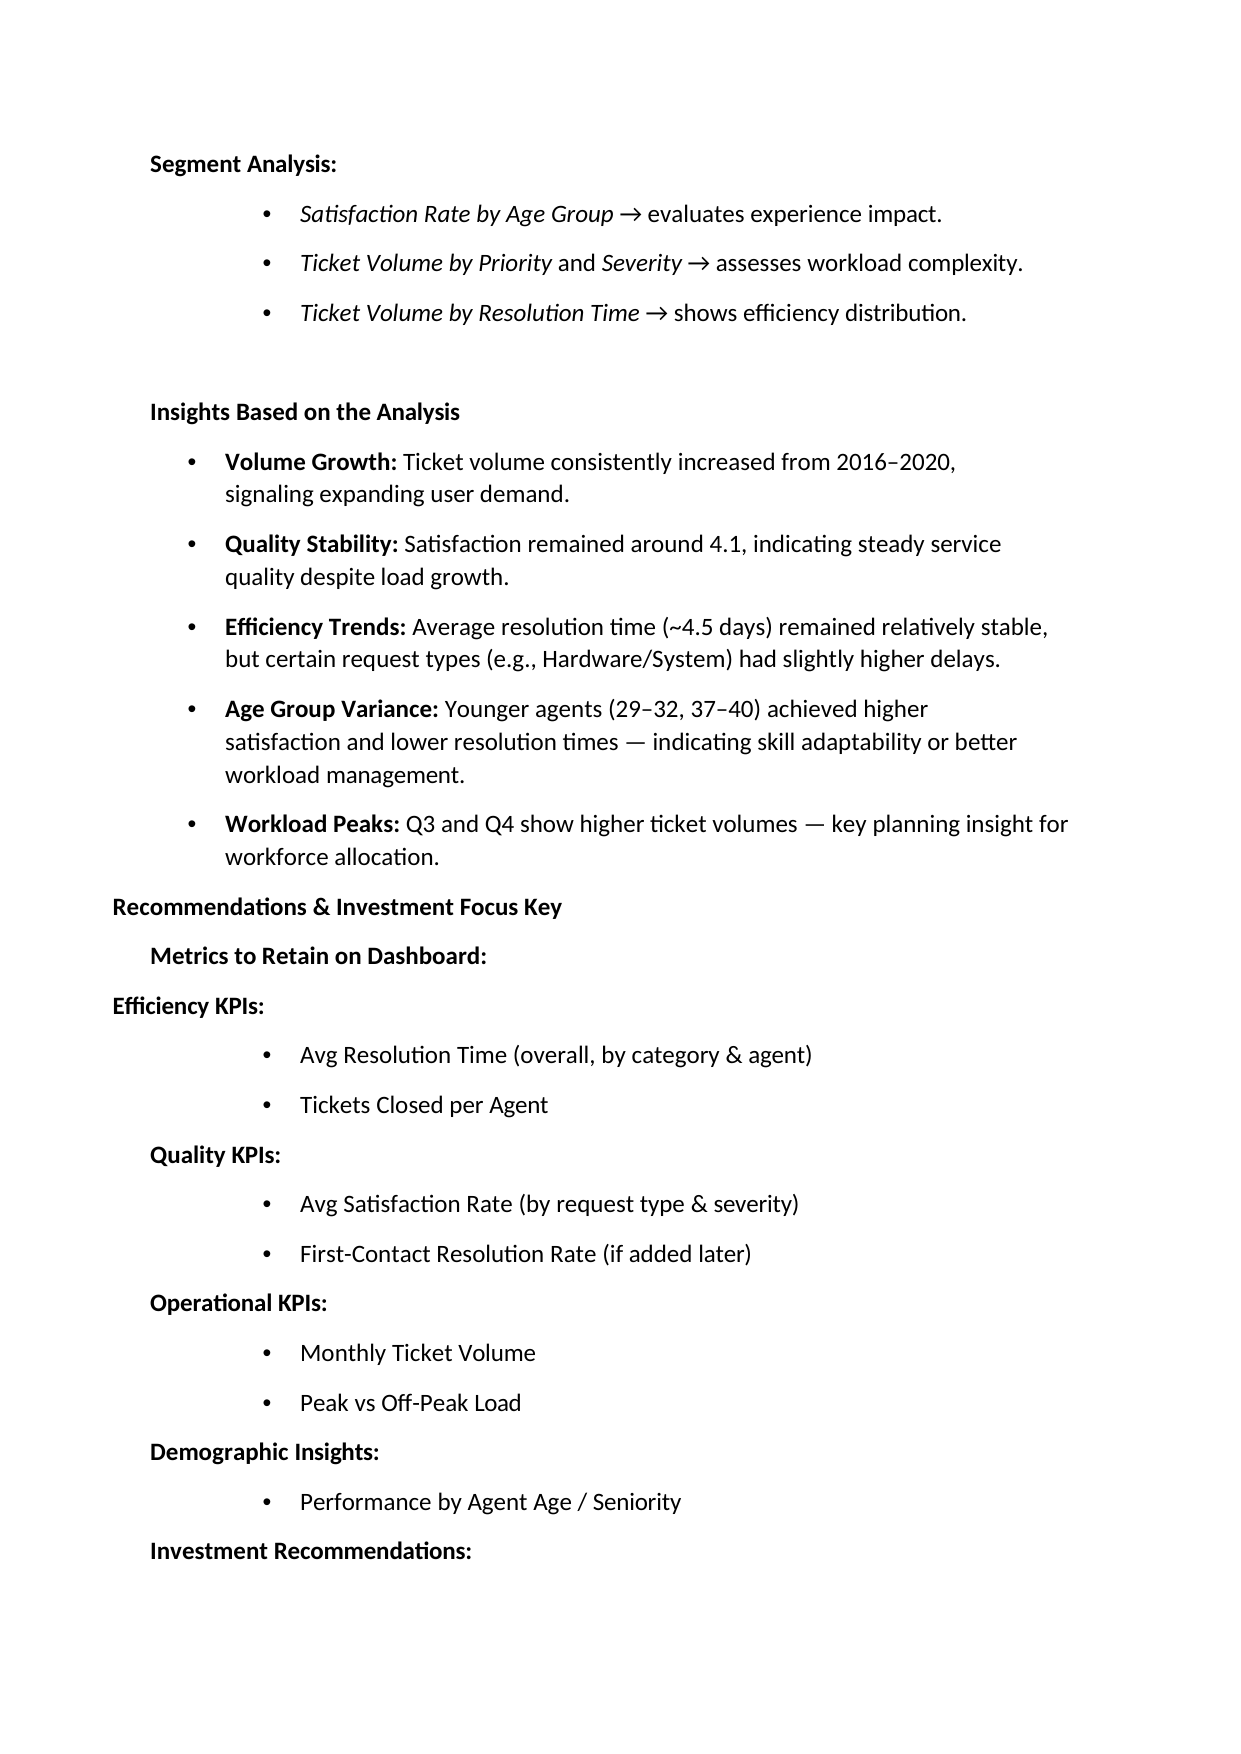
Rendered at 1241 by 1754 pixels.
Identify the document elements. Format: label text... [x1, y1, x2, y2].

list Peak vs Off-Peak Load [262, 1387, 1240, 1417]
subtitle Recommendations & Investment Focus Key Metrics to Retain on Dashboard: [112, 891, 587, 971]
list Efficiency Trends: Average resolution time (~4.5 days) remained relatively stable, but certain request types (e.g., Hardware/System) had slightly higher delays. [187, 611, 1088, 674]
list Satisfaction Rate by Age Group → evaluates experience impact. [262, 198, 1240, 228]
list Tickets Closed per Agent [262, 1089, 1240, 1120]
list Age Group Variance: Younger agents (29–32, 37–40) achieved higher satisfaction and lower resolution times — indicating skill adaptability or better workload management. [187, 693, 1049, 789]
subtitle Insights Based on the Analysis [150, 396, 1240, 427]
subtitle Quality KPIs: [150, 1139, 1240, 1169]
text Efficiency KPIs: [112, 990, 1240, 1020]
list Avg Satisfaction Rate (by request type & severity) [262, 1188, 1240, 1219]
list Volume Growth: Ticket volume consistently increased from 2016–2020, signaling expanding user demand. [187, 446, 1051, 509]
list Ticket Volume by Resolution Time → shows efficiency distribution. [262, 297, 1240, 327]
list First-Contact Resolution Rate (if added later) [262, 1238, 1240, 1268]
list Ticket Volume by Priority and Severity → assesses workload complexity. [262, 247, 1240, 278]
list Quality Stability: Satisfaction remained around 4.1, indicating steady service quality despite load growth. [187, 528, 1076, 592]
subtitle Operational KPIs: [150, 1287, 1240, 1318]
subtitle Demographic Insights: [150, 1436, 1240, 1467]
list Monthly Ticket Volume [262, 1337, 1240, 1368]
subtitle Investment Recommendations: [150, 1536, 1240, 1566]
list Avg Resolution Time (overall, by category & agent) [262, 1039, 1240, 1070]
list Performance by Agent Age / Seniority [262, 1486, 1240, 1516]
subtitle Segment Analysis: [150, 148, 1240, 179]
list Workload Peaks: Q3 and Q4 show higher ticket volumes — key planning insight for workforce allocation. [187, 808, 1068, 872]
